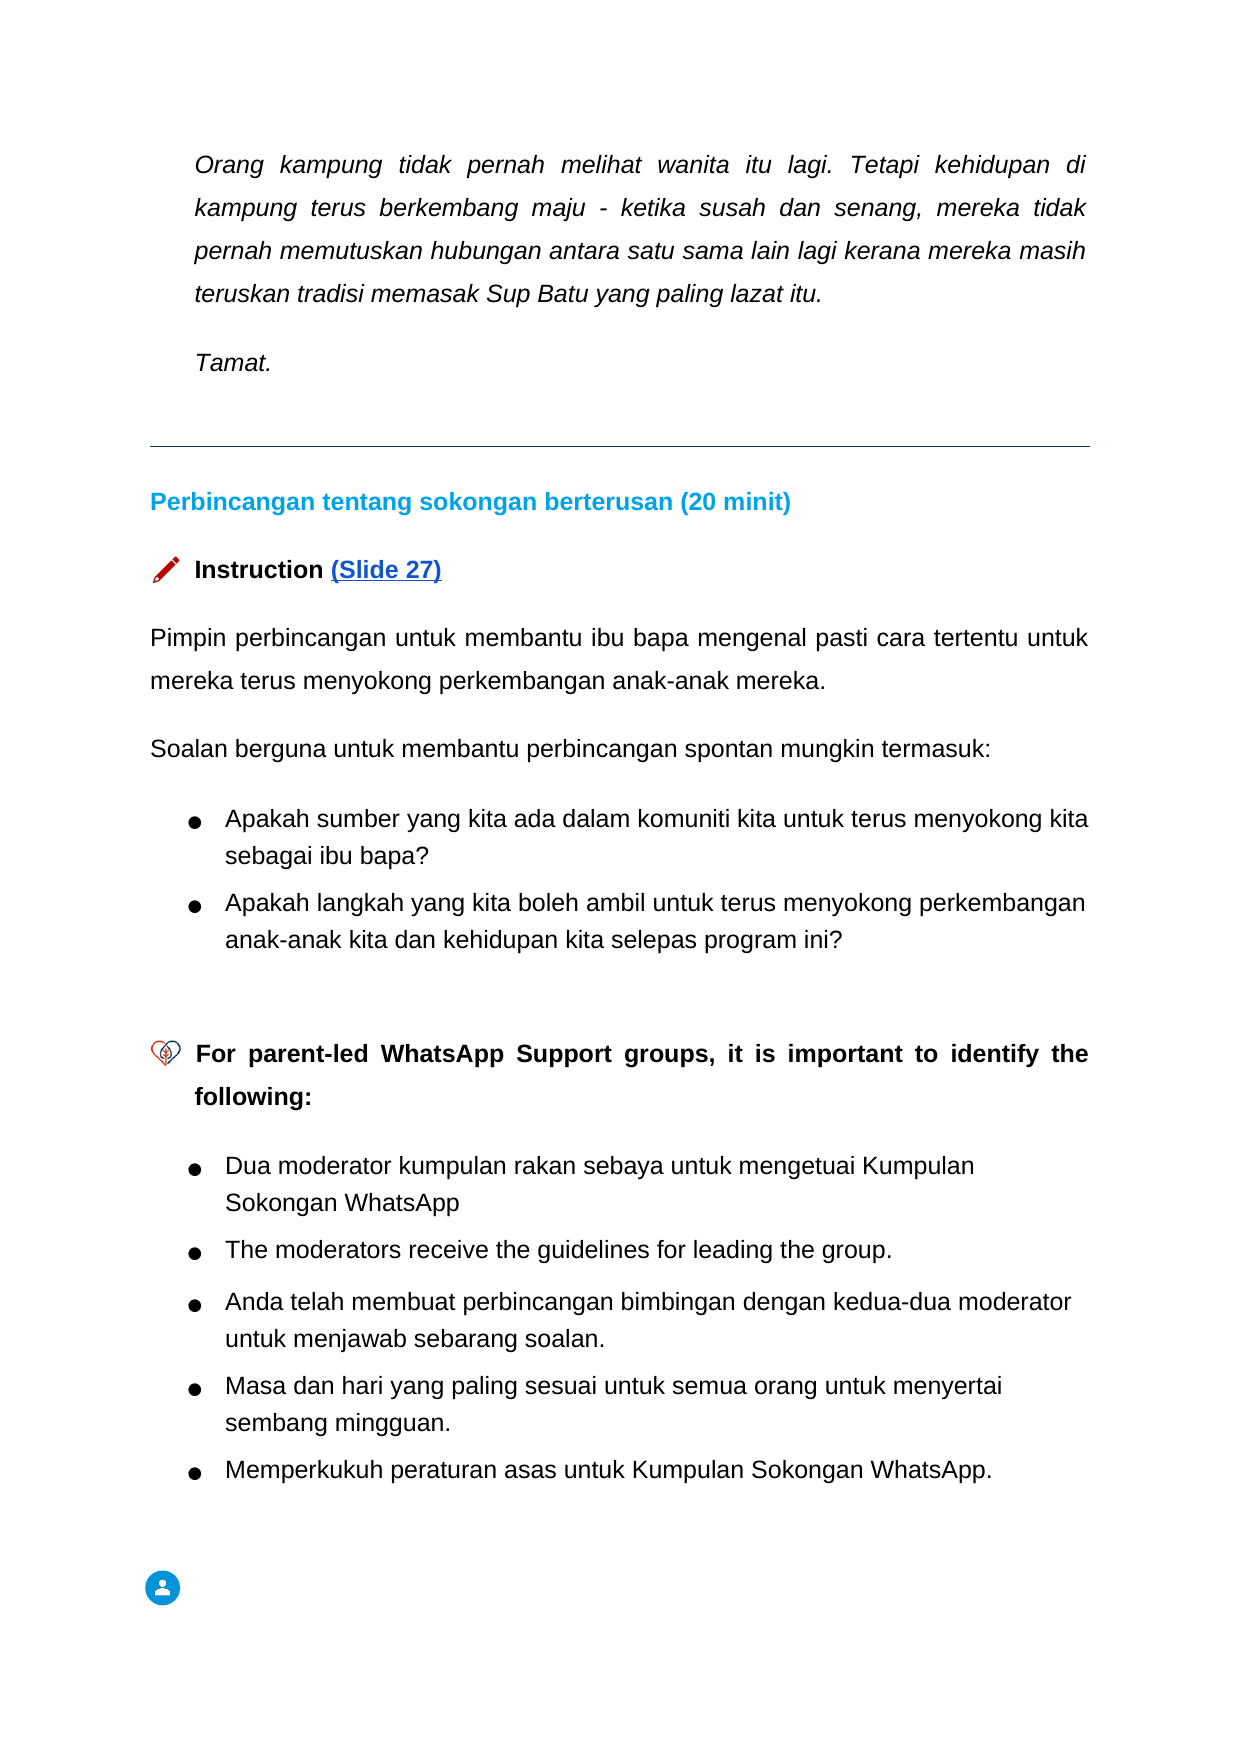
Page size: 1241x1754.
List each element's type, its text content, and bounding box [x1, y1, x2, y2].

list Dua moderator kumpulan rakan sebaya untuk mengetuai Kumpulan Sokongan WhatsApp [187, 1150, 1090, 1217]
picture [146, 1034, 184, 1072]
picture [156, 1589, 169, 1595]
text Instruction (Slide 27) [194, 555, 1090, 584]
list Anda telah membuat perbincangan bimbingan dengan kedua-dua moderator untuk menjawab sebarang soalan. [187, 1286, 1090, 1353]
list Apakah sumber yang kita ada dalam komuniti kita untuk terus menyokong kita sebagai ibu bapa? [187, 802, 1090, 870]
list Apakah langkah yang kita boleh ambil untuk terus menyokong perkembangan anak-anak kita dan kehidupan kita selepas program ini? [187, 886, 1090, 954]
text For parent-led WhatsApp Support groups, it is important to identify the following: [194, 1038, 1090, 1110]
text Soalan berguna untuk membantu perbincangan spontan mungkin termasuk: [150, 734, 1090, 763]
text Tamat. [194, 347, 1090, 376]
text Orang kampung tidak pernah melihat wanita itu lagi. Tetapi kehidupan di kampung terus berkembang maju - ketika susah dan senang, mereka tidak pernah memutuskan hubungan antara satu sama lain lagi kerana mereka masih teruskan tradisi memasak Sup Batu yang paling lazat itu. [194, 150, 1090, 308]
list Masa dan hari yang paling sesuai untuk semua orang untuk menyertai sembang mingguan. [187, 1369, 1090, 1437]
list Memperkukuh peraturan asas untuk Kumpulan Sokongan WhatsApp. [187, 1453, 1090, 1488]
text Pimpin perbincangan untuk membantu ibu bapa mengenal pasti cara tertentu untuk mereka terus menyokong perkembangan anak-anak mereka. [150, 623, 1090, 695]
list The moderators receive the guidelines for leading the group. [187, 1234, 1090, 1268]
picture [150, 554, 182, 586]
text Perbincangan tentang sokongan berterusan (20 minit) [150, 487, 1090, 516]
